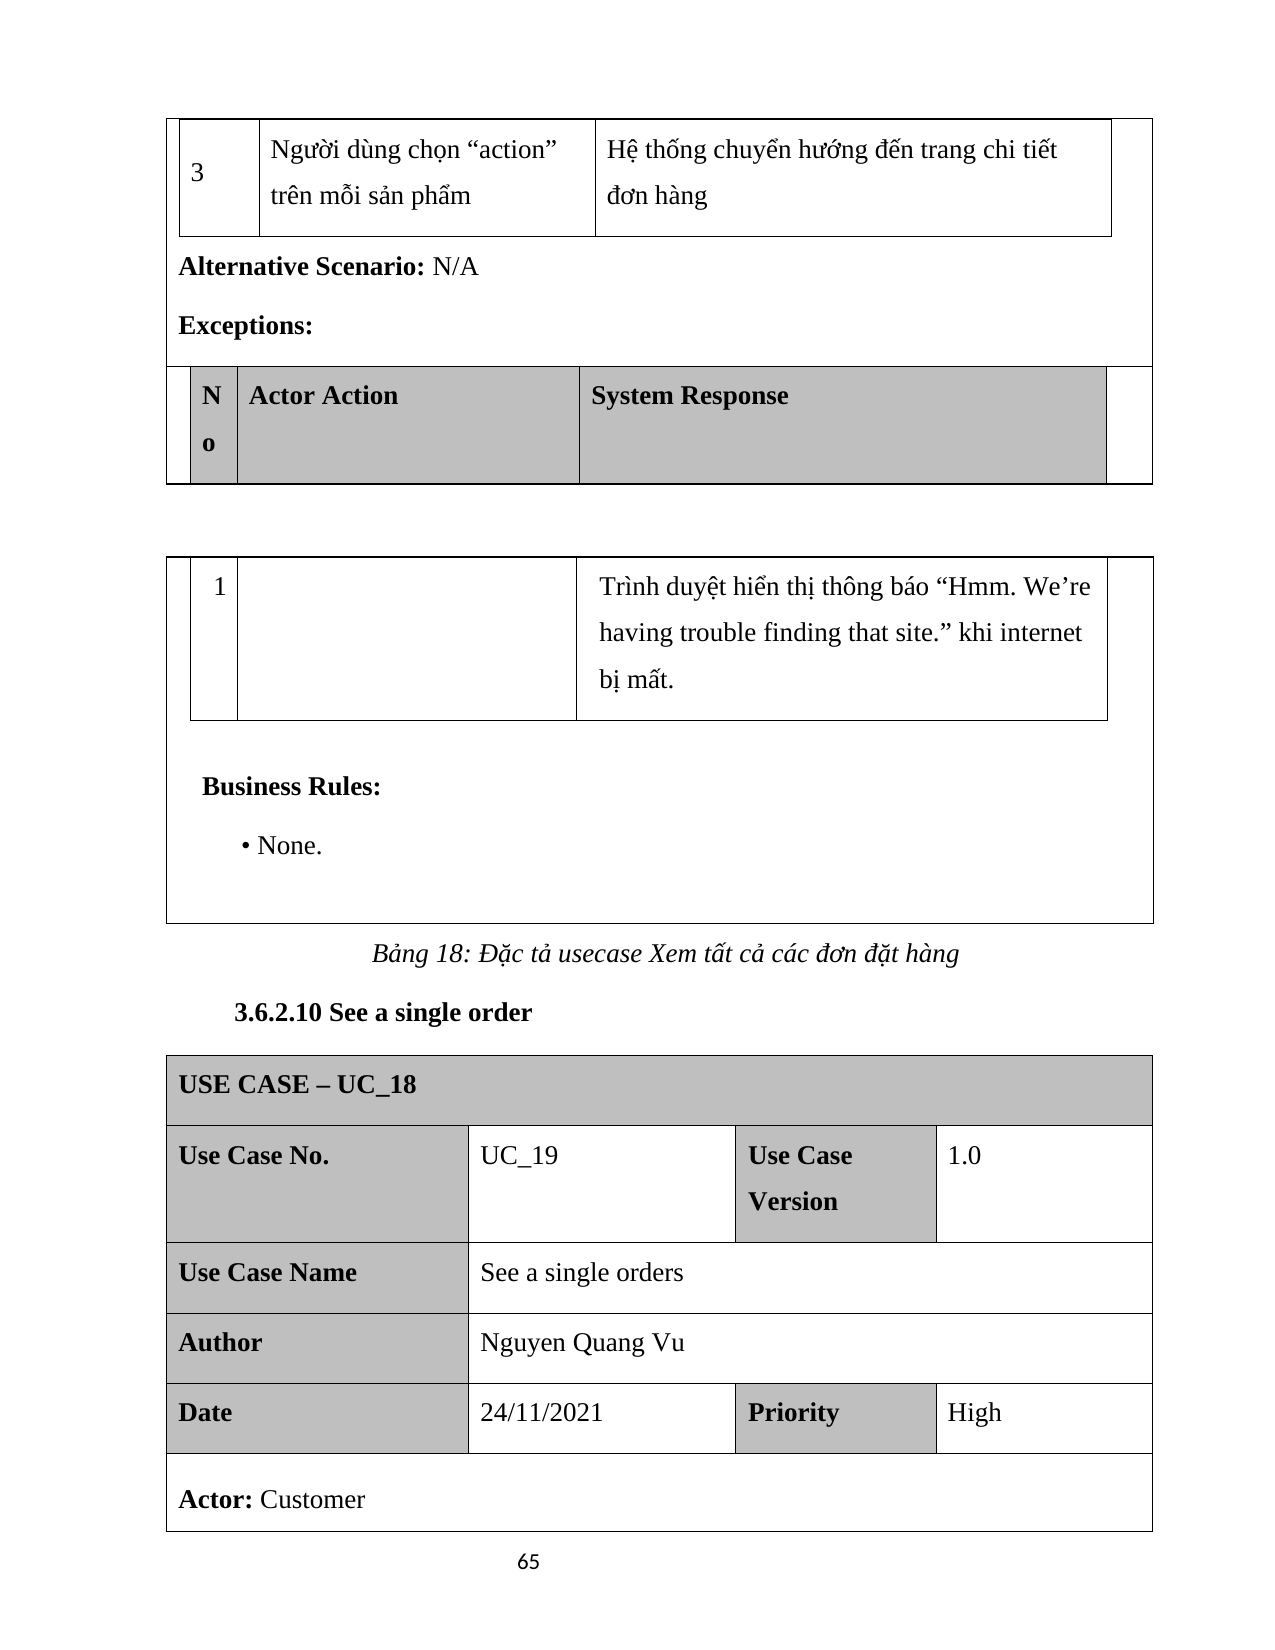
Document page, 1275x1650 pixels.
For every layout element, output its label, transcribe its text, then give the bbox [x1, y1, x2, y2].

subtitle 3.6.2.10 See a single order [177, 996, 1157, 1027]
table_cell Business Rules: • None. [191, 721, 1108, 923]
table_cell N o [191, 367, 237, 483]
text Bảng 18: Đặc tả usecase Xem tất cả các đơn đặt hàng [177, 937, 1157, 968]
table_header [238, 558, 576, 720]
table_cell Use Case Version [736, 1126, 936, 1242]
table_cell Use Case Name [167, 1243, 468, 1313]
table_cell System Response [580, 367, 1106, 483]
table_cell Priority [736, 1384, 936, 1453]
table_cell UC_19 [469, 1126, 735, 1242]
table_header [1108, 558, 1153, 923]
table_header [167, 558, 191, 923]
table_cell Author [167, 1314, 468, 1383]
table_cell Date [167, 1384, 468, 1453]
table_cell Use Case No. [167, 1126, 468, 1242]
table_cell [167, 119, 1152, 366]
table_header 1 [191, 558, 237, 720]
table_cell [1107, 367, 1152, 483]
table_cell High [937, 1384, 1152, 1453]
table_cell Nguyen Quang Vu [469, 1314, 1152, 1383]
table_cell Actor Action [238, 367, 579, 483]
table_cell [167, 1454, 1152, 1531]
table_cell 24/11/2021 [469, 1384, 735, 1453]
table_cell 1.0 [937, 1126, 1152, 1242]
table_cell See a single orders [469, 1243, 1152, 1313]
table_header Trình duyệt hiển thị thông báo “Hmm. We’re having trouble finding that site.” khi internet bị mất. [577, 558, 1107, 720]
table_cell [167, 367, 190, 483]
table_header USE CASE – UC_18 [167, 1056, 1152, 1125]
